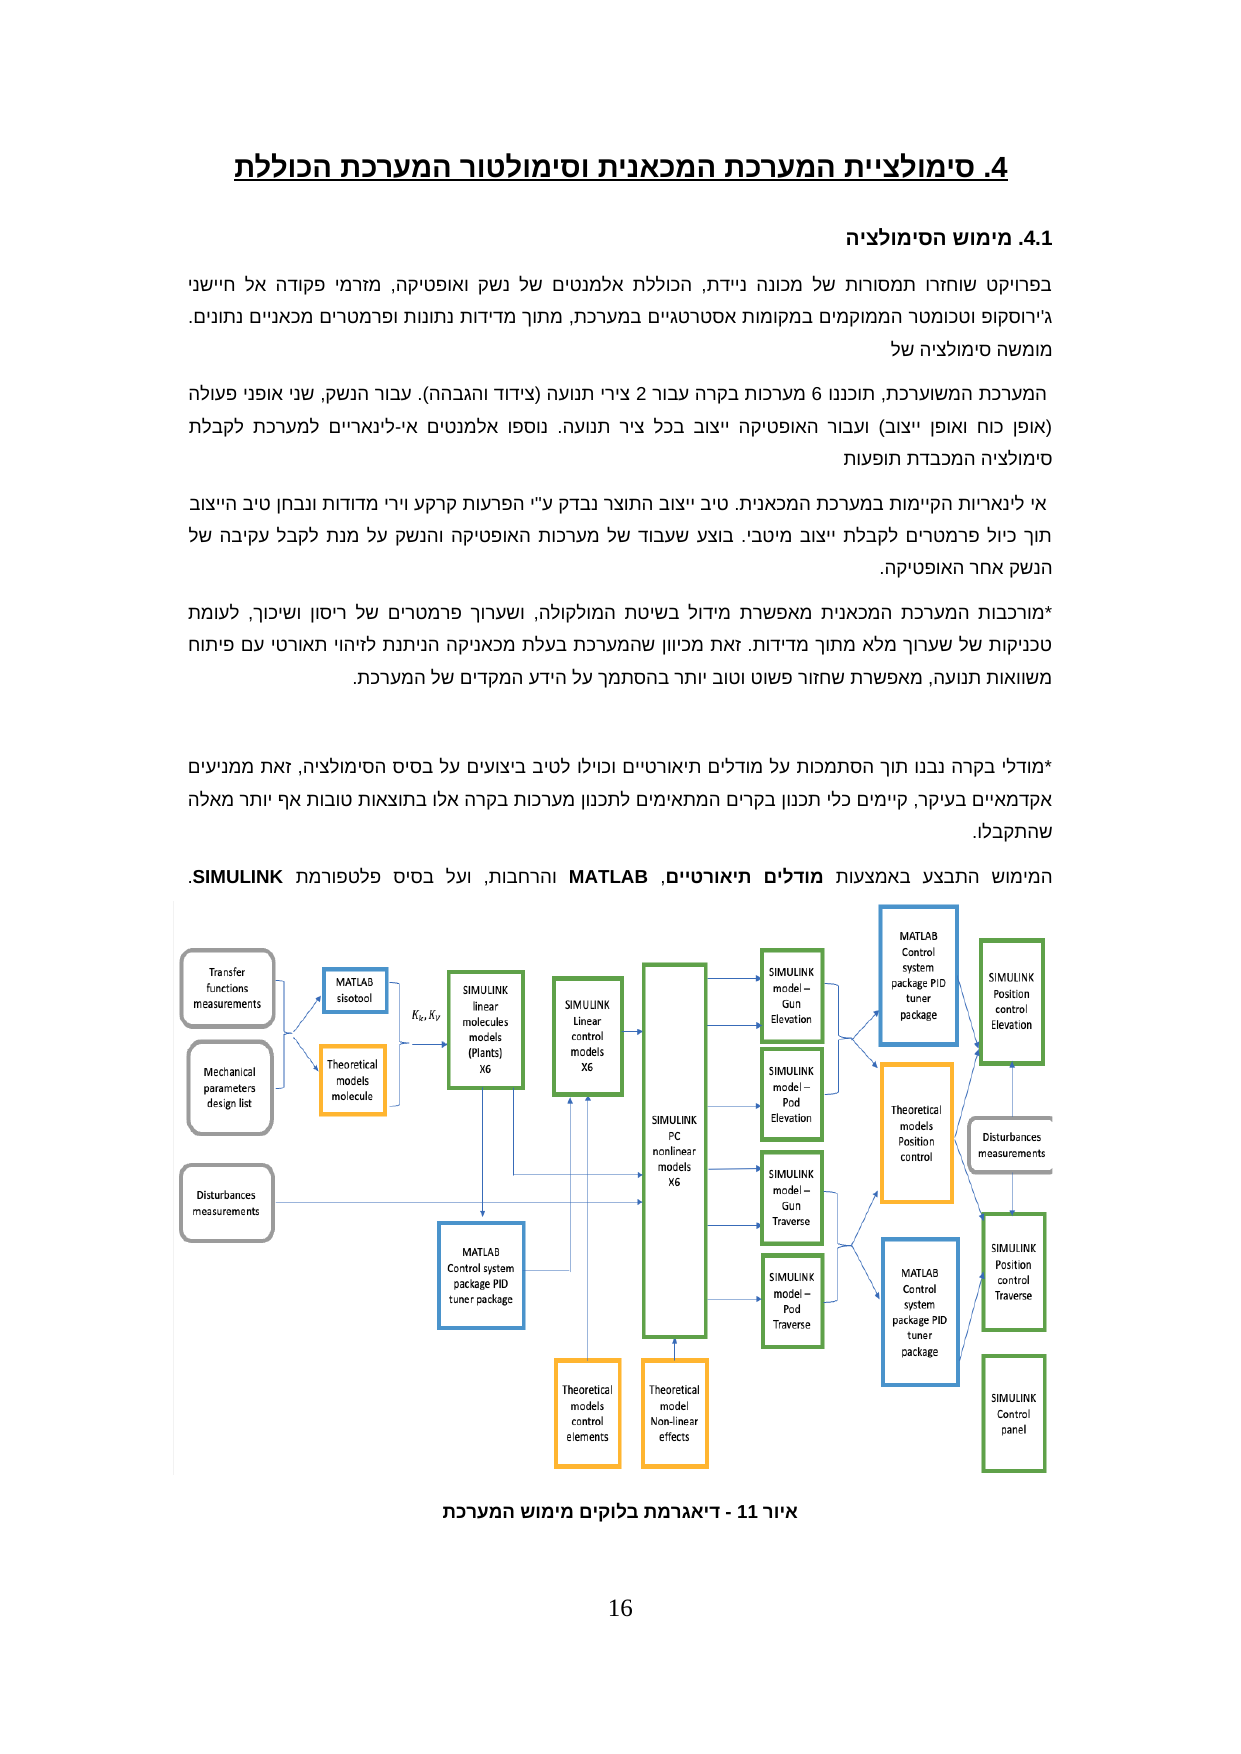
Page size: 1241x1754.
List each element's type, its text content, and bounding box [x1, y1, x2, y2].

text המימוש התבצע באמצעות מודלים תיאורטיים, MATLAB והרחבות, ועל בסיס פלטפורמת SIMULINK. [187, 865, 1053, 901]
text המערכת המשוערכת, תוכננו 6 מערכות בקרה עבור 2 צירי תנועה (צידוד והגבהה). עבור הנשק, שני אופני פעולה (אופן כוח ואופן ייצוב) ועבור האופטיקה ייצוב בכל ציר תנועה. נוספו אלמנטים אי-לינאריים למערכת לקבלת סימולציה המכבדת תופעות [187, 383, 1053, 469]
text בפרויקט שוחזרו תמסורות של מכונה ניידת, הכוללת אלמנטים של נשק ואופטיקה, מזרמי פקודה אל חיישני ג'ירוסקופ וטכומטר הממוקמים במקומות אסטרטגיים במערכת, מתוך מדידות נתונות ופרמטרים מכאניים נתונים. מומשה סימולציה של [187, 274, 1053, 360]
subtitle 4. סימולציית המערכת המכאנית וסימולטור המערכת הכוללת [187, 150, 1008, 183]
text אי לינאריות הקיימות במערכת המכאנית. טיב ייצוב התוצר נבדק ע''י הפרעות קרקע וירי מדודות ונבחן טיב הייצוב תוך כיול פרמטרים לקבלת ייצוב מיטבי. בוצע שעבוד של מערכות האופטיקה והנשק על מנת לקבל עקיבה של הנשק אחר האופטיקה. [187, 492, 1053, 579]
text איור 11 - דיאגרמת בלוקים מימוש המערכת [187, 1501, 1053, 1523]
text *מודלי בקרה נבנו תוך הסתמכות על מודלים תיאורטיים וכוילו לטיב ביצועים על בסיס הסימולציה, זאת ממניעים אקדמאיים בעיקר, קיימים כלי תכנון בקרים המתאימים לתכנון מערכות בקרה אלו בתוצאות טובות אף יותר מאלה שהתקבלו. [187, 756, 1053, 842]
subtitle 4.1. מימוש הסימולציה [187, 225, 1053, 249]
picture [173, 901, 1053, 1475]
text *מורכבות המערכת המכאנית מאפשרת מידול בשיטת המולקולה, ושערוך פרמטרים של ריסון ושיכוך, לעומת טכניקות של שערוך מלא מתוך מדידות. זאת מכיוון שהמערכת בעלת מכאניקה הניתנת לזיהוי תאורטי עם פיתוח משוואות תנועה, מאפשרת שחזור פשוט וטוב יותר בהסתמך על הידע המקדים של המערכת. [187, 602, 1053, 688]
